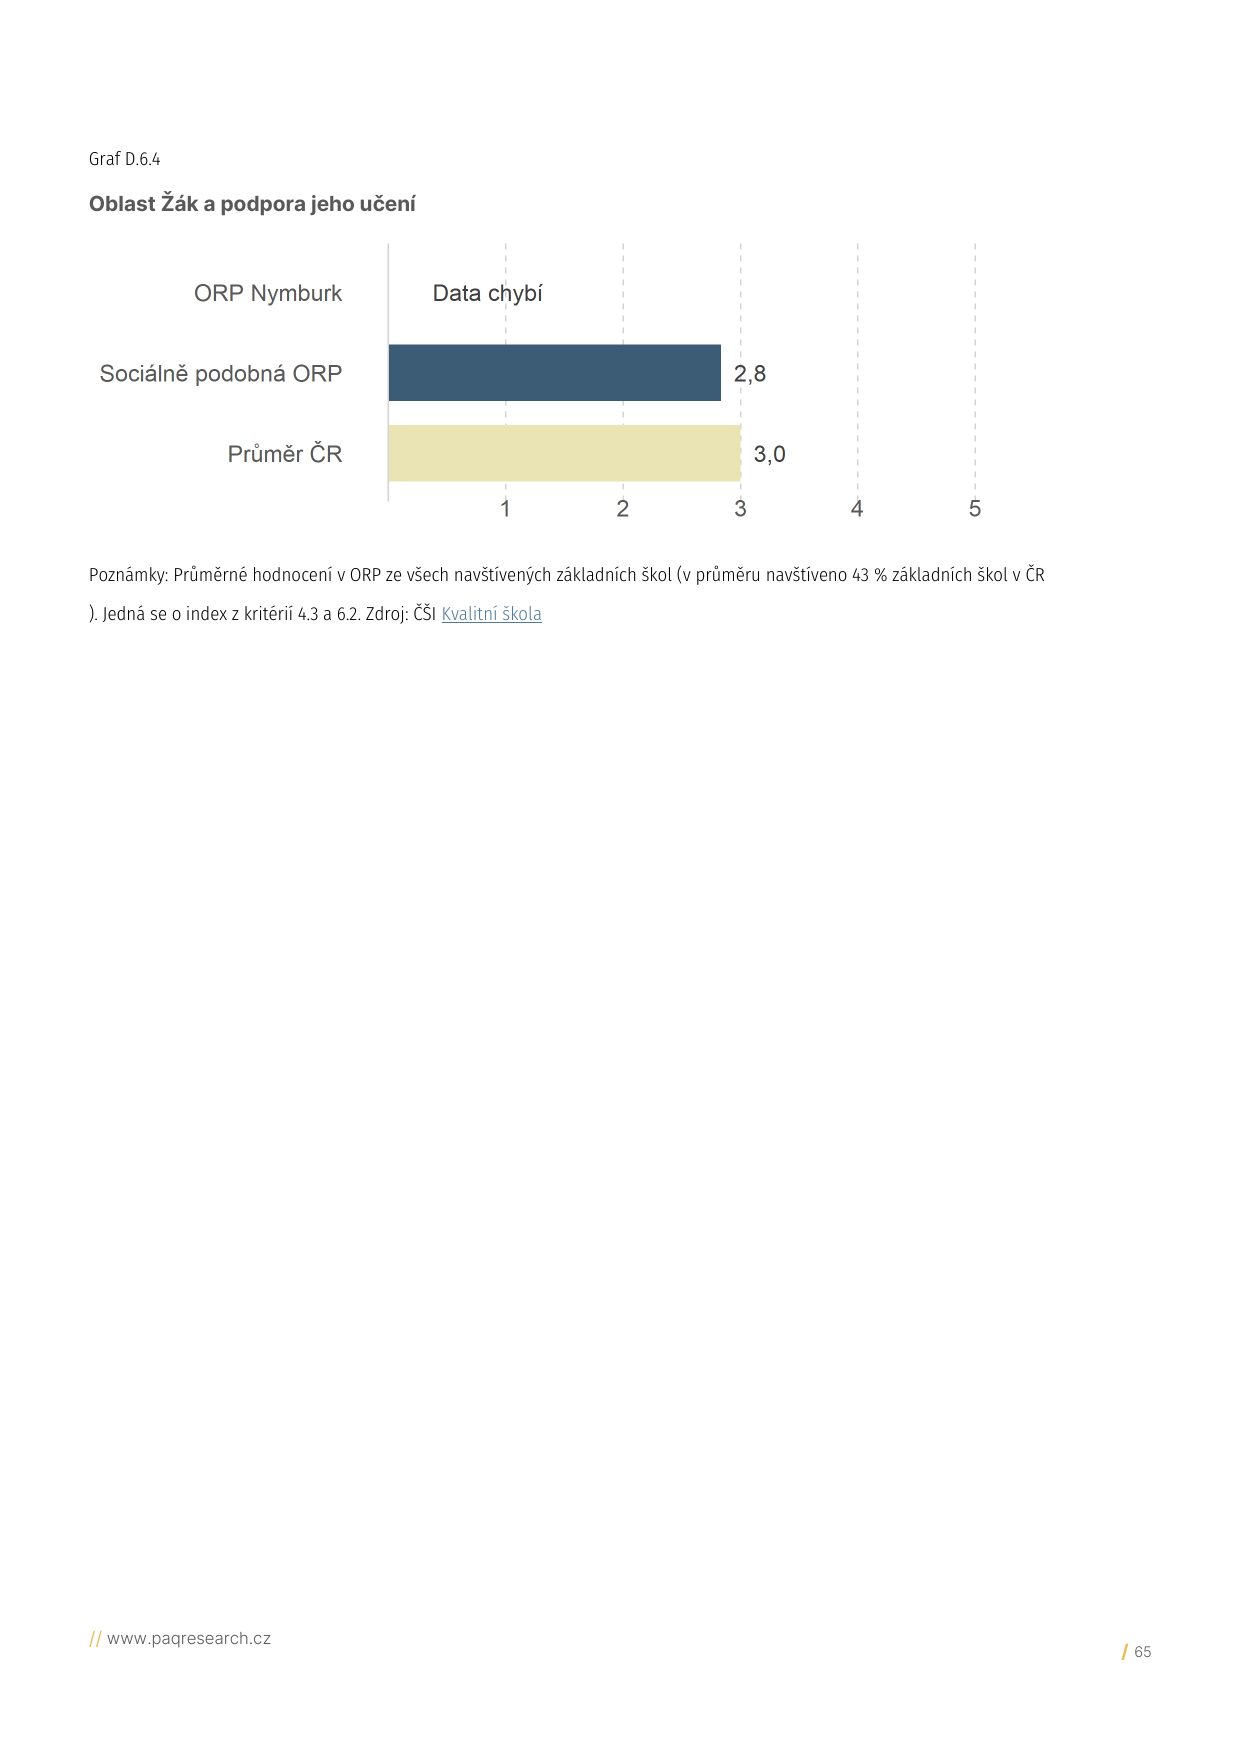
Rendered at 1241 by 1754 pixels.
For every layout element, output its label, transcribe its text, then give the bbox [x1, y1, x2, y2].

text Graf D.6.4 [89, 148, 1152, 170]
text ). Jedná se o index z kritérií 4.3 a 6.2. Zdroj: ČŠI Kvalitní škola [89, 603, 1152, 625]
text Oblast Žák a podpora jeho učení [89, 186, 1152, 216]
picture [88, 216, 1139, 548]
text Poznámky: Průměrné hodnocení v ORP ze všech navštívených základních škol (v průměru navštíveno 43 % základních škol v ČR [89, 564, 1152, 587]
